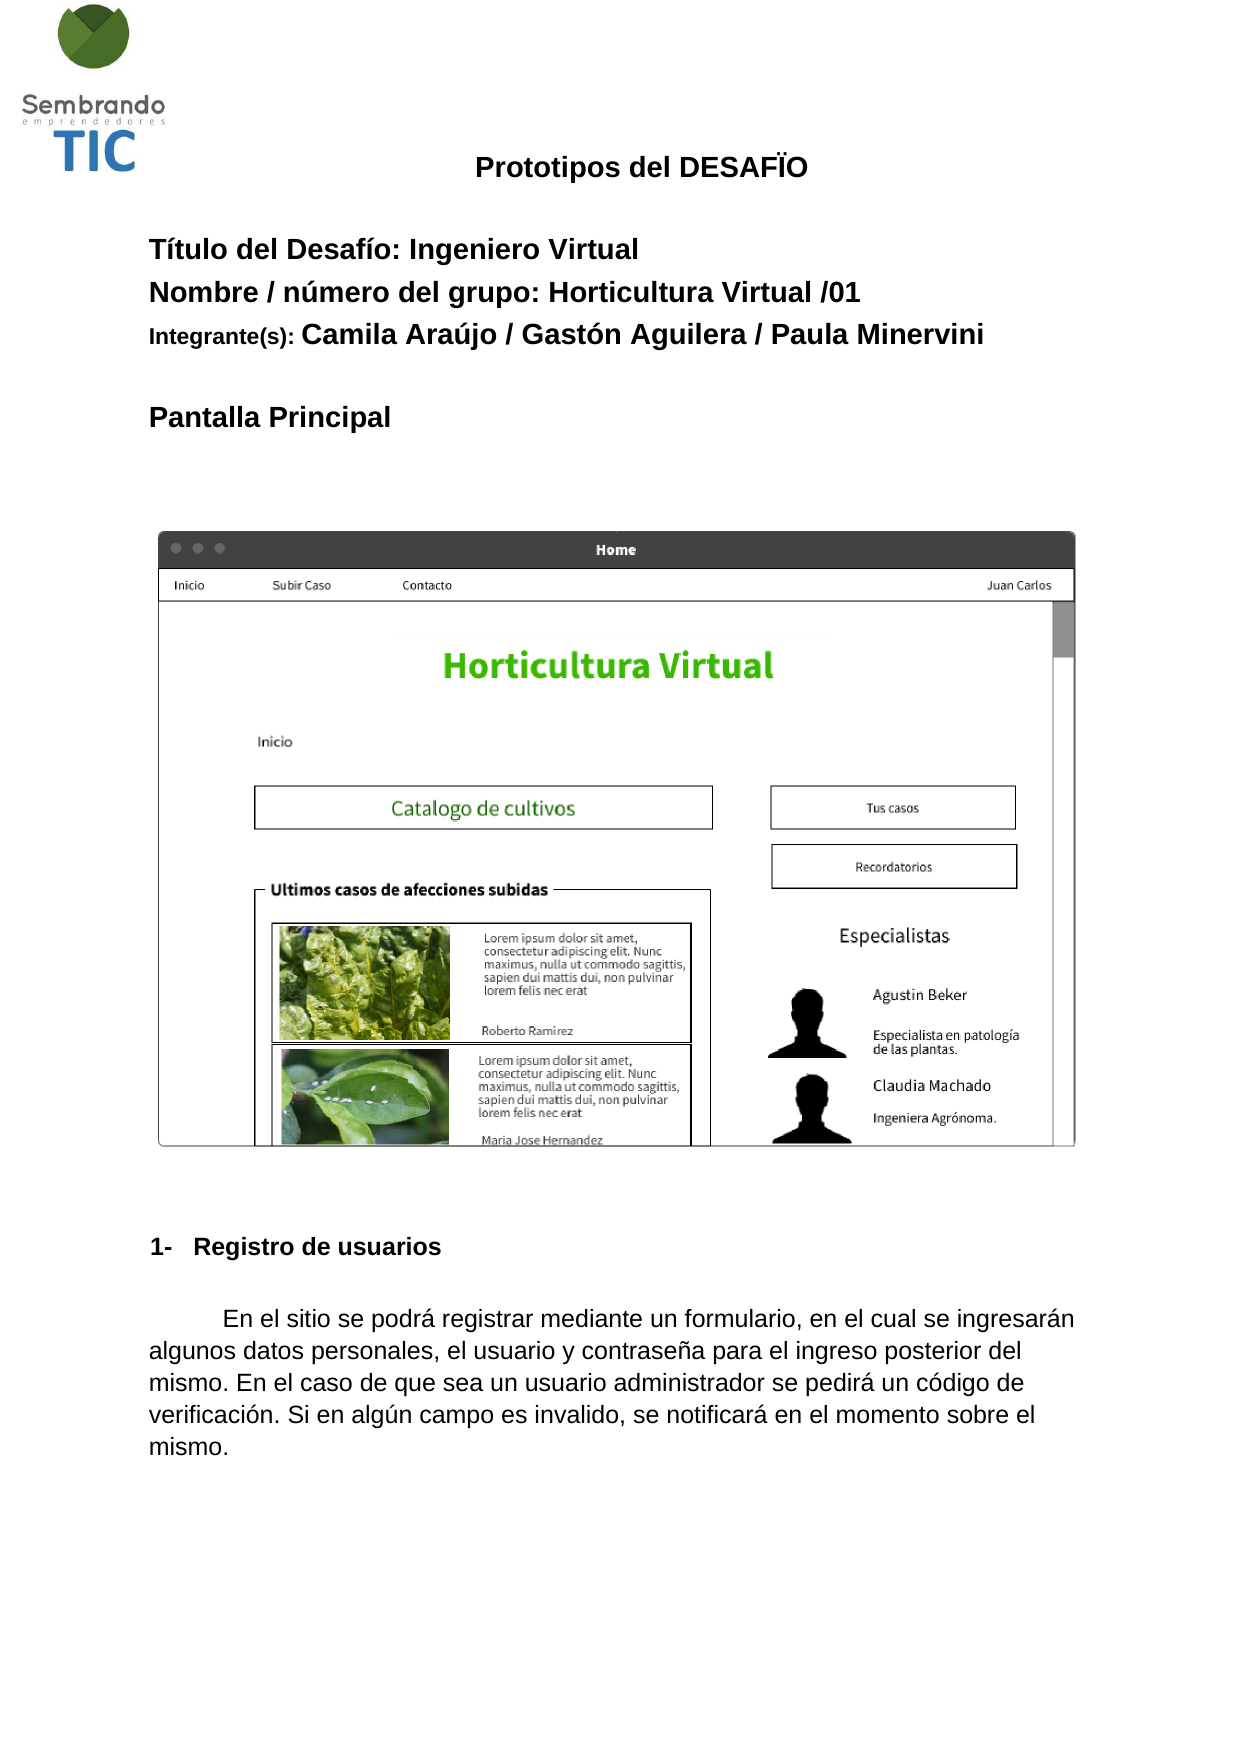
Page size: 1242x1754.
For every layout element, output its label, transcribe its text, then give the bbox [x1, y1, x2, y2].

text Nombre / número del grupo: Horticultura Virtual /01 [148, 274, 1093, 308]
picture [11, 1, 174, 177]
text Prototipos del DESAFÏO [150, 150, 1092, 183]
text Pantalla Principal [148, 400, 1093, 434]
text Integrante(s): Camila Araújo / Gastón Aguilera / Paula Minervini [148, 317, 1093, 351]
text Título del Desafío: Ingeniero Virtual [148, 232, 1093, 266]
text En el sitio se podrá registrar mediante un formulario, en el cual se ingresarán algunos datos personales, el usuario y contraseña para el ingreso posterior del mismo. En el caso de que sea un usuario administrador se pedirá un código de verificación. Si en algún campo es invalido, se notificará en el momento sobre el mismo. [148, 1304, 1092, 1461]
list Registro de usuarios [150, 1232, 1093, 1260]
picture [153, 518, 1095, 1160]
